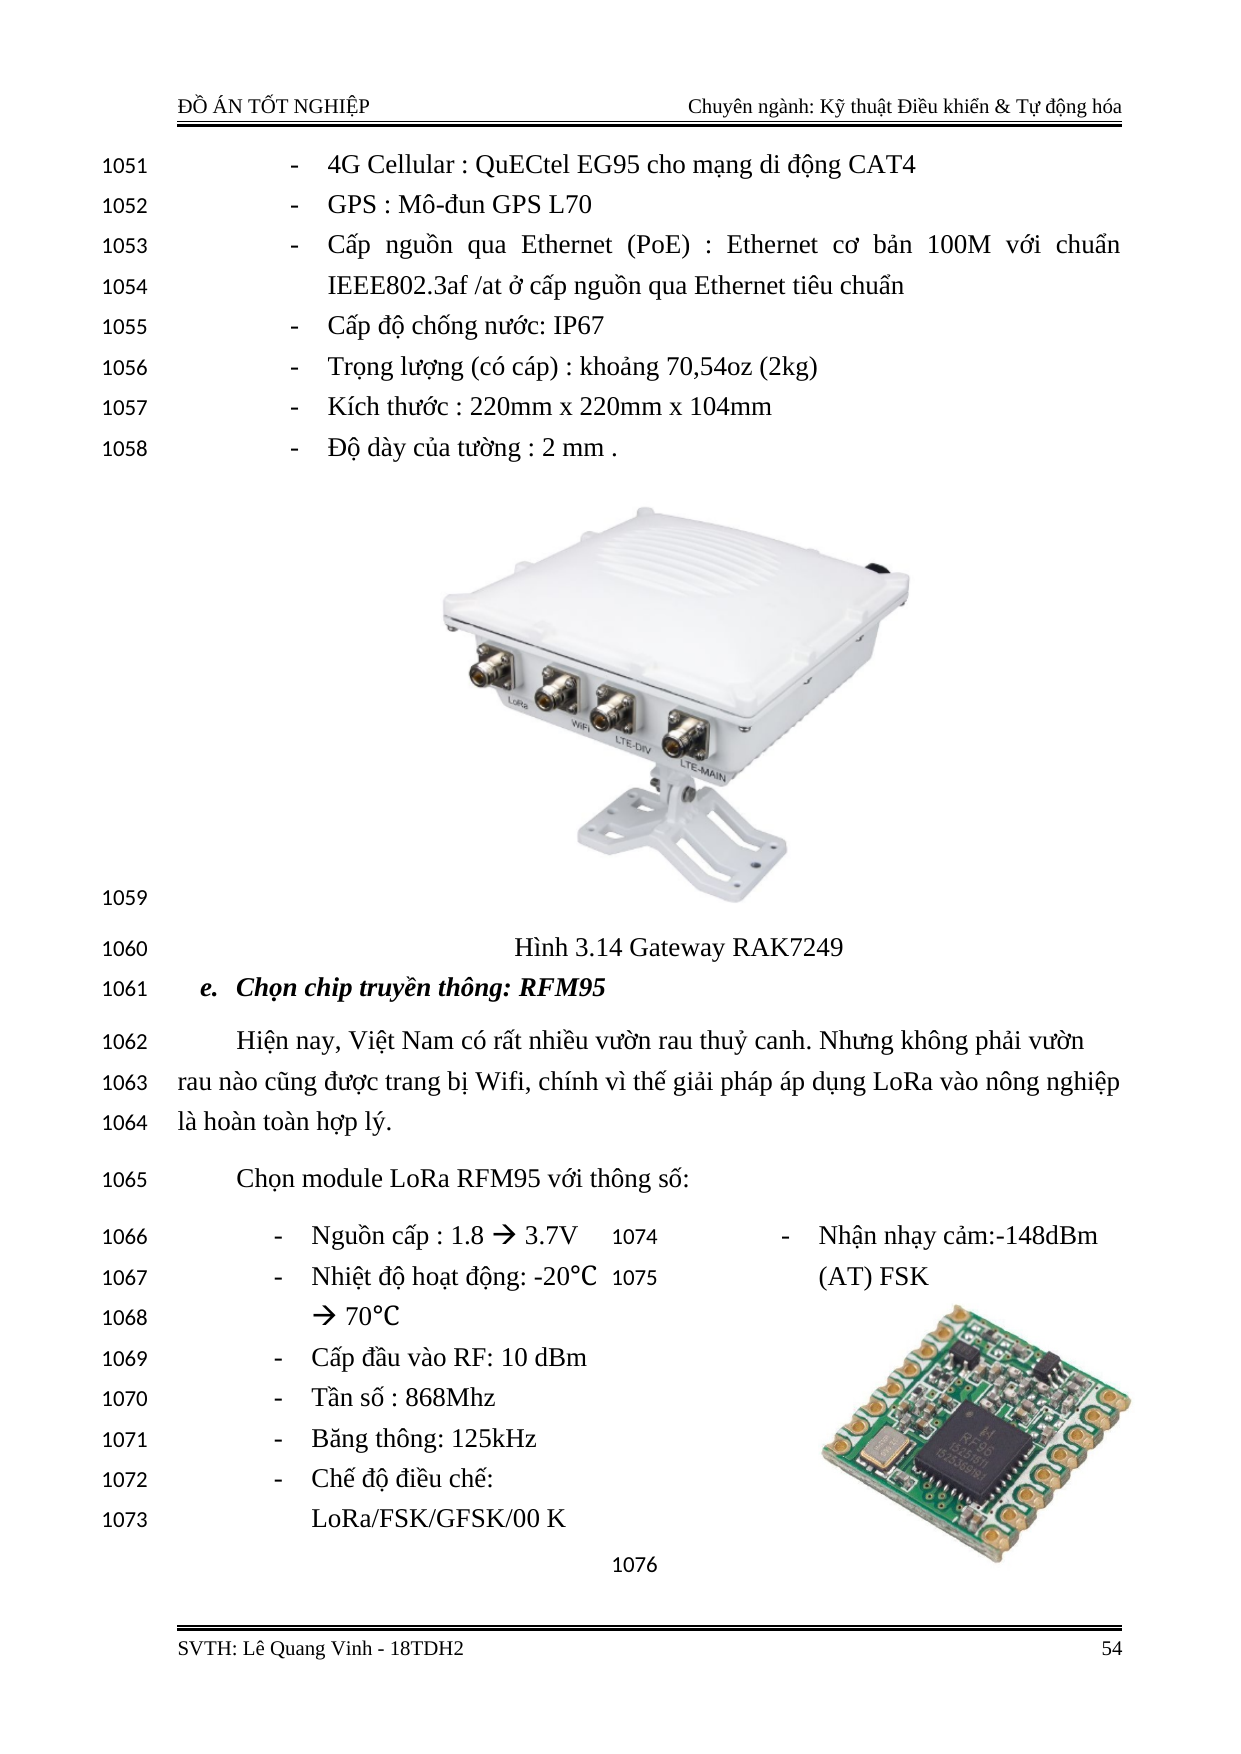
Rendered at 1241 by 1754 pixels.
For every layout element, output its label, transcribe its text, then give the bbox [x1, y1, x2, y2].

text Chọn chip truyền thông: RFM95 [200, 971, 1122, 1002]
list Cấp độ chống nước: IP67 [290, 309, 1122, 341]
picture [439, 487, 919, 905]
list Nhiệt độ hoạt động: -20℃ 70℃ [274, 1260, 612, 1331]
list Trọng lượng (có cáp) : khoảng 70,54oz (2kg) [290, 350, 1122, 381]
list Nguồn cấp : 1.8 3.7V [274, 1219, 612, 1250]
picture [818, 1300, 1135, 1573]
list 4G Cellular : QuECtel EG95 cho mạng di động CAT4 [290, 148, 1122, 179]
list Tần số : 868Mhz [274, 1381, 612, 1412]
list GPS : Mô-đun GPS L70 [290, 188, 1122, 219]
list Cấp nguồn qua Ethernet (PoE) : Ethernet cơ bản 100M với chuẩn IEEE802.3af /at ở cấp nguồn qua Ethernet tiêu chuẩn [290, 228, 1122, 300]
list Băng thông: 125kHz [274, 1422, 612, 1453]
text Hiện nay, Việt Nam có rất nhiều vườn rau thuỷ canh. Nhưng không phải vườn rau nào cũng được trang bị Wifi, chính vì thế giải pháp áp dụng LoRa vào nông nghiệp là hoàn toàn hợp lý. [177, 1024, 1122, 1136]
list Cấp đầu vào RF: 10 dBm [274, 1341, 612, 1372]
text Chọn module LoRa RFM95 với thông số: [177, 1162, 1122, 1193]
list Chế độ điều chế: LoRa/FSK/GFSK/00 K [274, 1462, 612, 1534]
list Độ dày của tường : 2 mm . [290, 431, 1122, 462]
list Kích thước : 220mm x 220mm x 104mm [290, 390, 1122, 421]
text Hình 3.14 Gateway RAK7249 [177, 931, 1122, 962]
